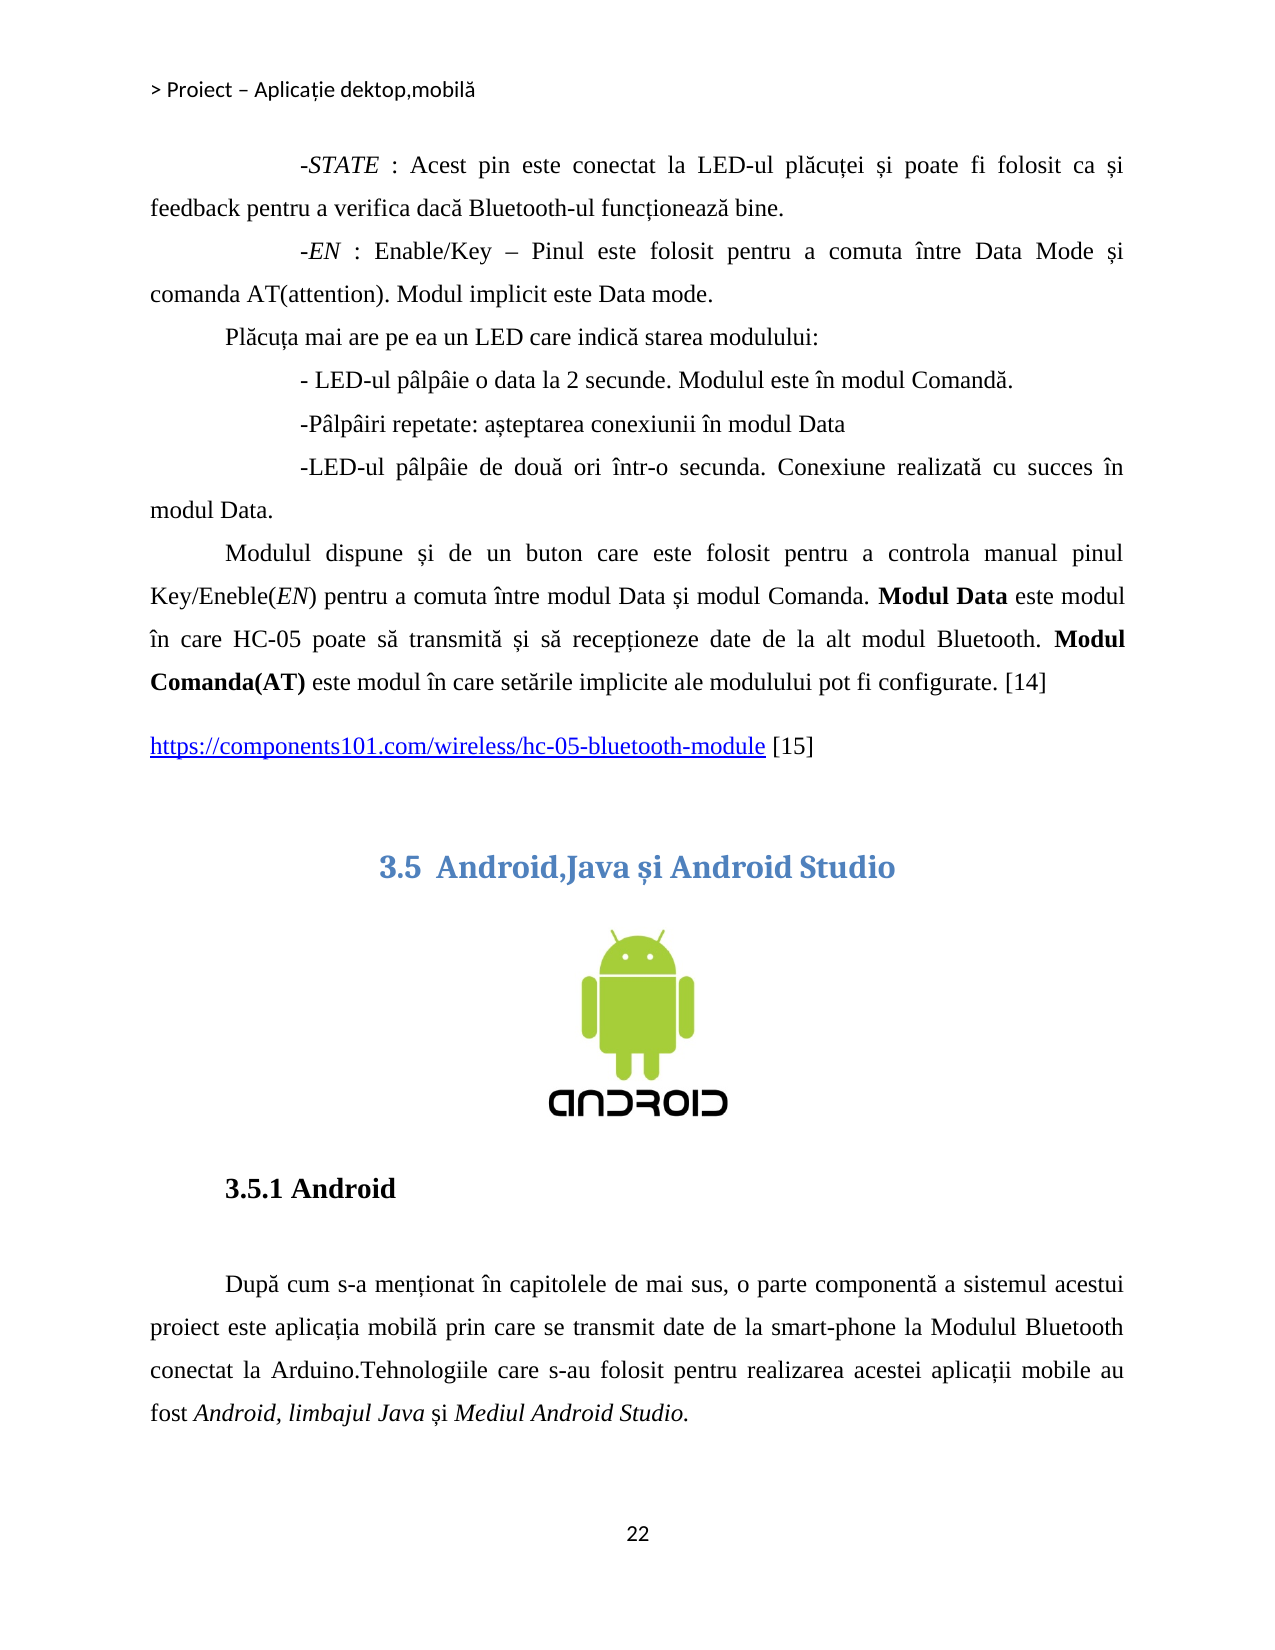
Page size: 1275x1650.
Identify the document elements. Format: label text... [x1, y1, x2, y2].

picture [432, 906, 843, 1137]
text După cum s-a menționat în capitolele de mai sus, o parte componentă a sistemul acestui proiect este aplicația mobilă prin care se transmit date de la smart-phone la Modulul Bluetooth conectat la Arduino.Tehnologiile care s-au folosit pentru realizarea acestei aplicații mobile au fost Android, limbajul Java și Mediul Android Studio. [150, 1269, 1125, 1427]
text -Pâlpâiri repetate: așteptarea conexiunii în modul Data [150, 409, 1125, 437]
text Modulul dispune și de un buton care este folosit pentru a controla manual pinul Key/Eneble(EN) pentru a comuta între modul Data și modul Comanda. Modul Data este modul în care HC-05 poate să transmită și să recepționeze date de la alt modul Bluetooth. Modul Comanda(AT) este modul în care setările implicite ale modulului pot fi configurate. [14] [150, 538, 1125, 696]
text 3.5.1 Android [150, 1171, 1125, 1243]
text -LED-ul pâlpâie de două ori într-o secunda. Conexiune realizată cu succes în modul Data. [150, 452, 1125, 524]
text https://components101.com/wireless/hc-05-bluetooth-module [15] [150, 731, 1125, 760]
text - LED-ul pâlpâie o data la 2 secunde. Modulul este în modul Comandă. [150, 366, 1125, 394]
text -STATE : Acest pin este conectat la LED-ul plăcuței și poate fi folosit ca și feedback pentru a verifica dacă Bluetooth-ul funcționează bine. [150, 150, 1125, 222]
text Plăcuța mai are pe ea un LED care indică starea modulului: [150, 322, 1125, 351]
subtitle 3.5 Android,Java și Android Studio [150, 848, 1125, 887]
text -EN : Enable/Key – Pinul este folosit pentru a comuta între Data Mode și comanda AT(attention). Modul implicit este Data mode. [150, 236, 1125, 308]
